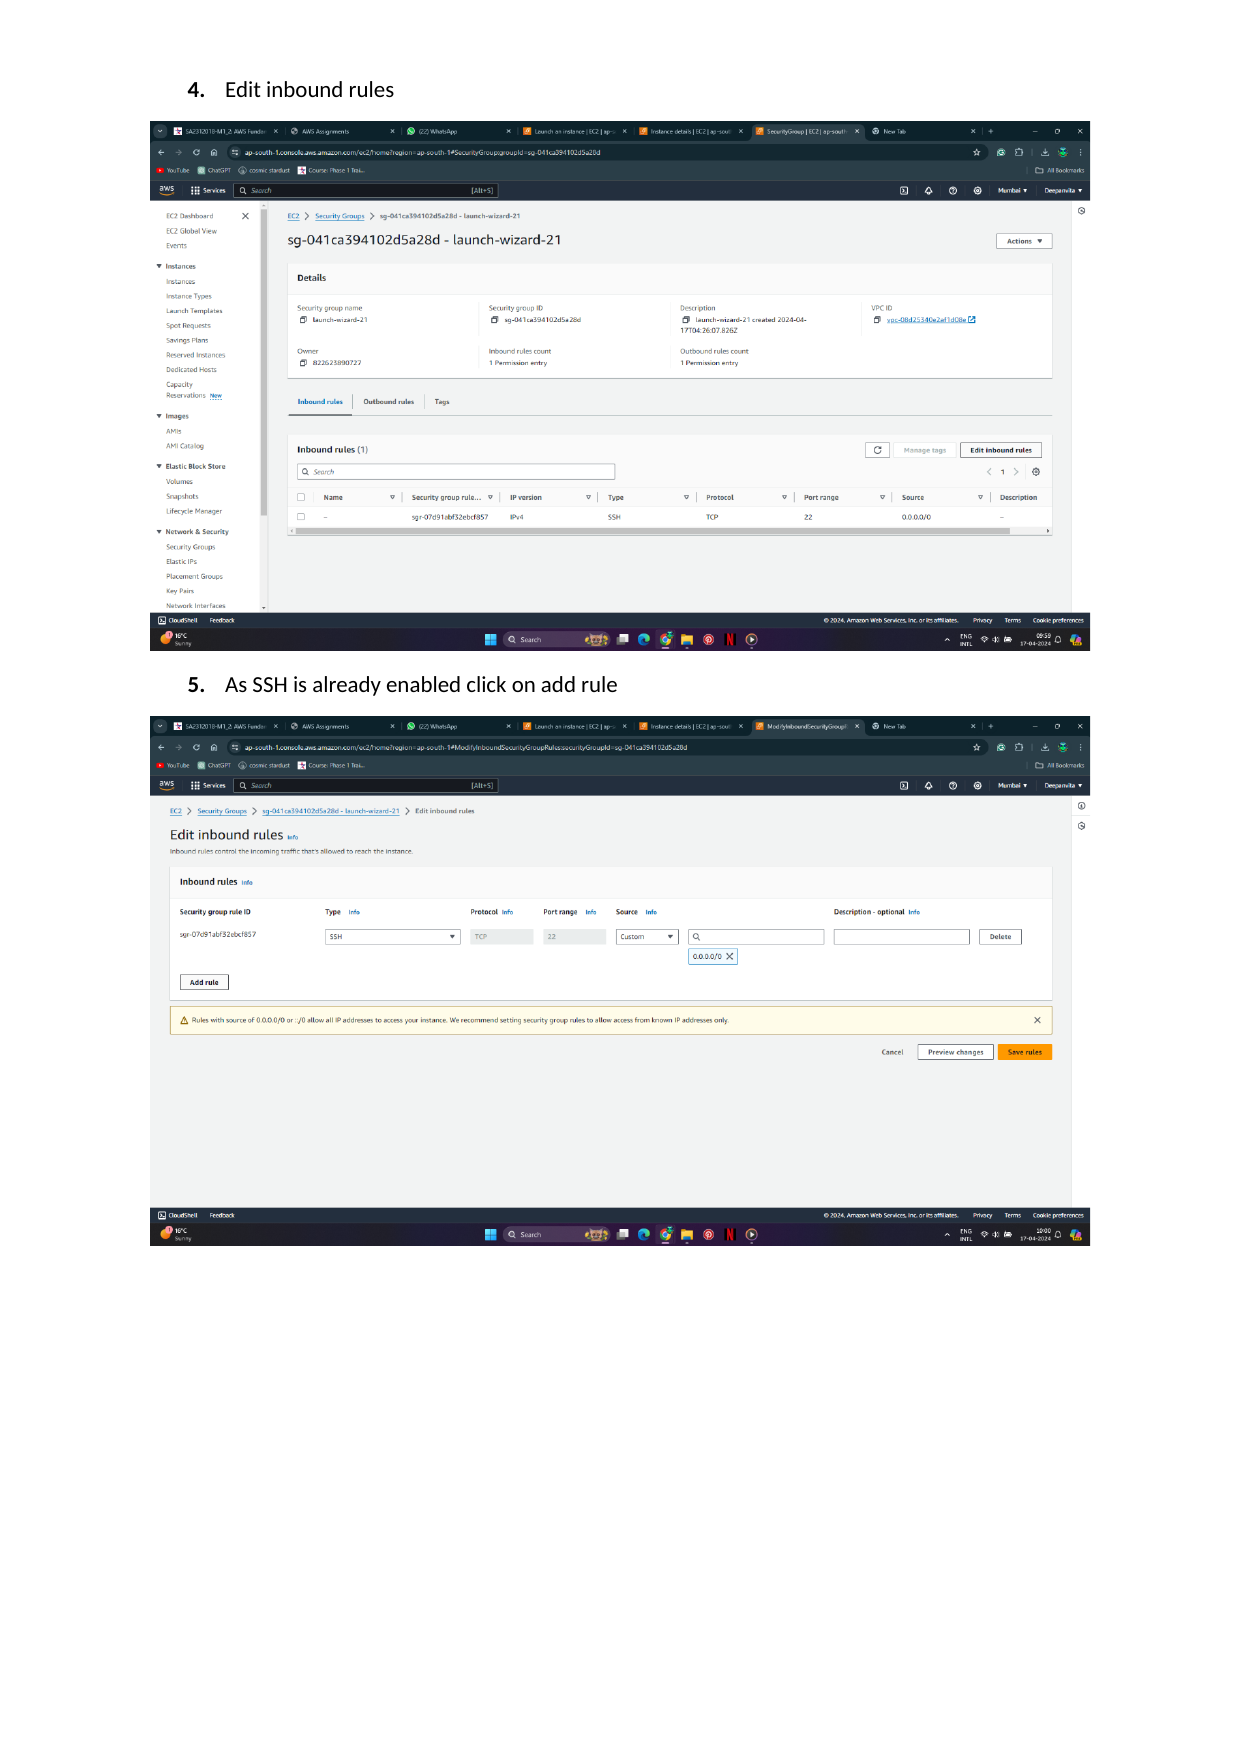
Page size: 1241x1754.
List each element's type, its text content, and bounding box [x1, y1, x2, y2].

picture [150, 716, 1091, 1246]
list Edit inbound rules [187, 75, 1165, 103]
list As SSH is already enabled click on add rule [187, 670, 1165, 698]
picture [150, 121, 1091, 651]
